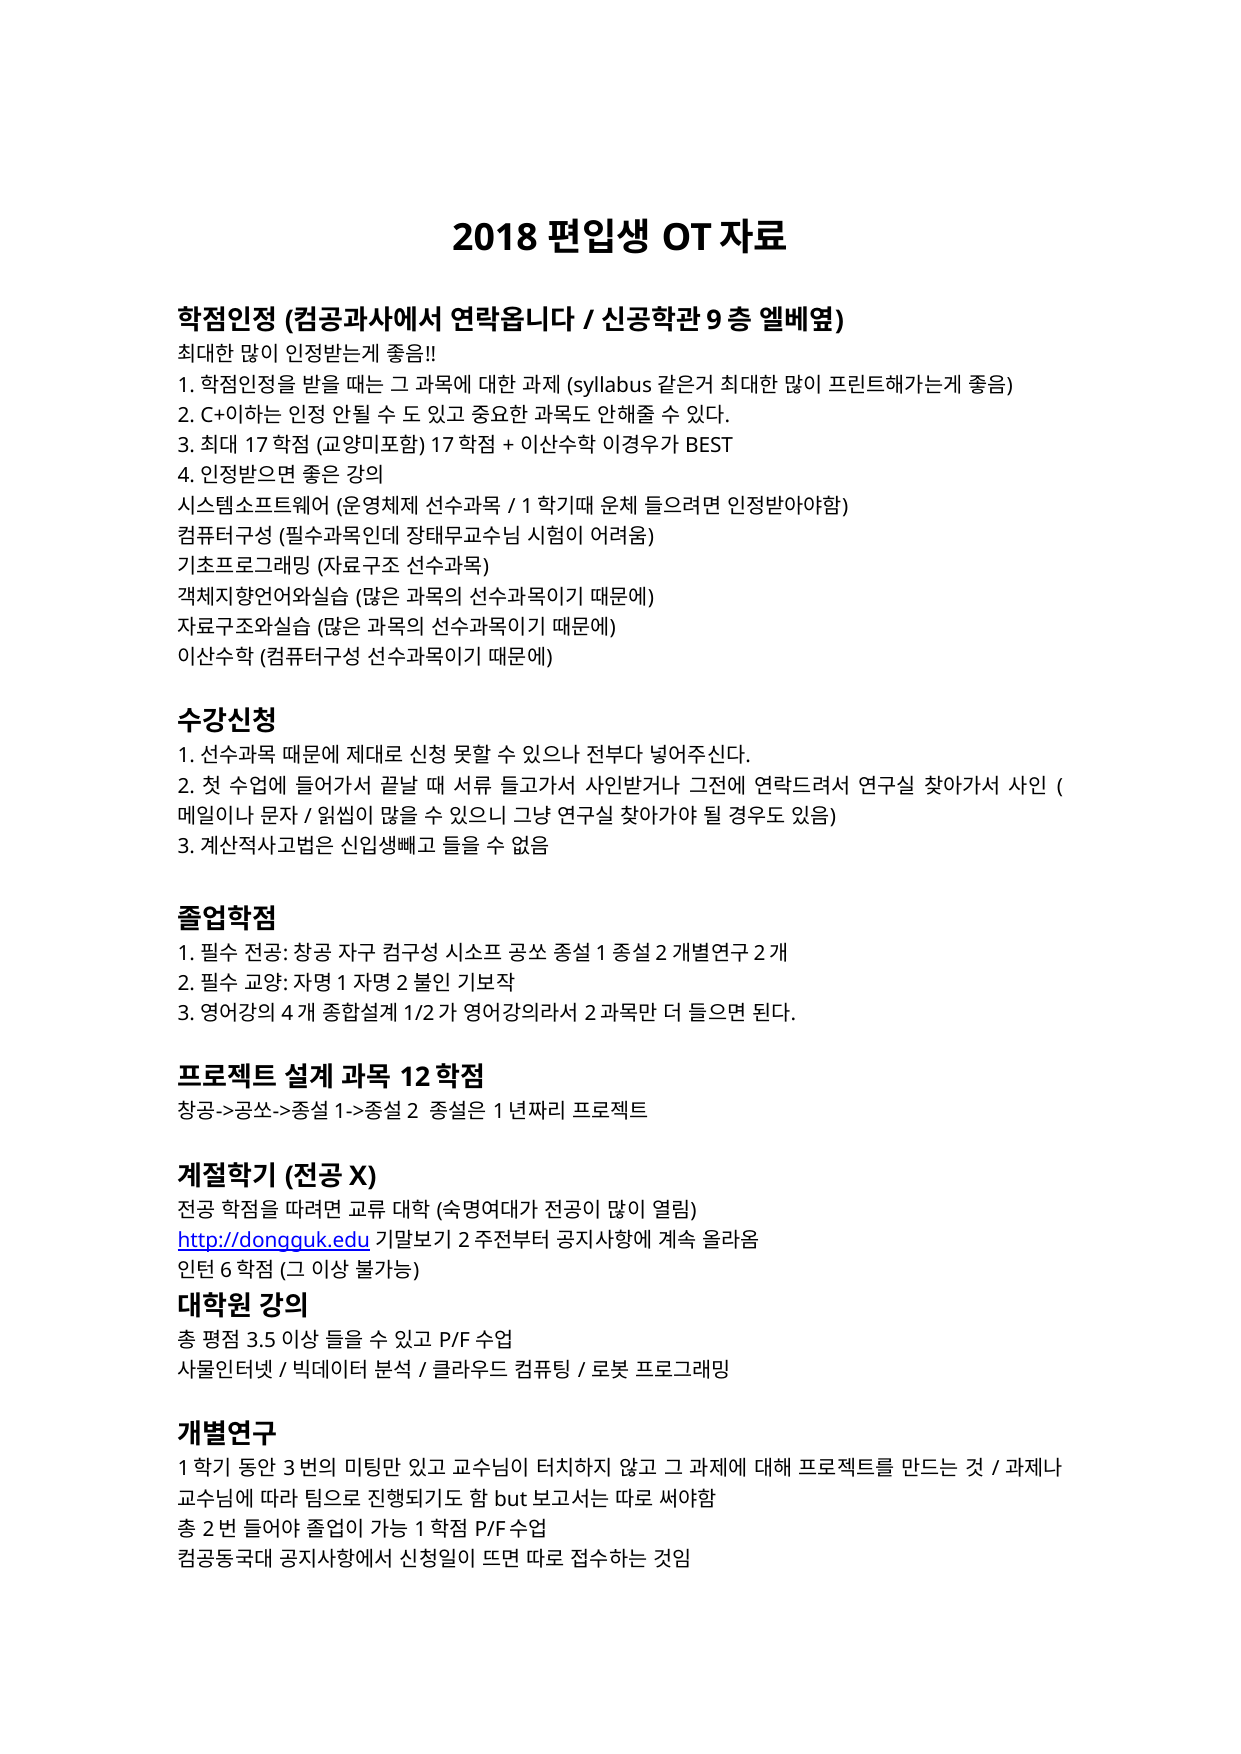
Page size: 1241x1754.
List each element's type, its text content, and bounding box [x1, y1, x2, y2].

text 3. 최대 17학점 (교양미포함) 17학점 + 이산수학 이경우가 BEST [177, 428, 1063, 459]
text 이산수학 (컴퓨터구성 선수과목이기 때문에) [177, 641, 1063, 671]
text 총 평점 3.5 이상 들을 수 있고 P/F 수업 [177, 1323, 1063, 1353]
text 계절학기 (전공X) [177, 1153, 1063, 1193]
text 기초프로그래밍 (자료구조 선수과목) [177, 550, 1063, 580]
text 대학원 강의 [177, 1284, 1063, 1323]
text 4. 인정받으면 좋은 강의 [177, 459, 1063, 489]
text 컴공동국대 공지사항에서 신청일이 뜨면 따로 접수하는 것임 [177, 1542, 1063, 1573]
text 시스템소프트웨어 (운영체제 선수과목 / 1학기때 운체 들으려면 인정받아야함) [177, 489, 1063, 519]
text 졸업학점 [177, 897, 1063, 936]
text 2. 필수 교양: 자명1 자명2 불인 기보작 [177, 966, 1063, 997]
text 1. 필수 전공: 창공 자구 컴구성 시소프 공쏘 종설1 종설2 개별연구2개 [177, 936, 1063, 966]
text 최대한 많이 인정받는게 좋음!! [177, 337, 1063, 368]
text 컴퓨터구성 (필수과목인데 장태무교수님 시험이 어려움) [177, 519, 1063, 550]
text 2018 편입생 OT자료 [177, 207, 1063, 261]
text 2. 첫 수업에 들어가서 끝날 때 서류 들고가서 사인받거나 그전에 연락드려서 연구실 찾아가서 사인 (메일이나 문자 / 읽씹이 많을 수 있으니 그냥 연구실 찾아가야 될 경우도 있음) [177, 769, 1063, 829]
text 3. 영어강의4개 종합설계1/2가 영어강의라서 2과목만 더 들으면 된다. [177, 997, 1063, 1027]
text 1학기 동안 3번의 미팅만 있고 교수님이 터치하지 않고 그 과제에 대해 프로젝트를 만드는 것 / 과제나 교수님에 따라 팀으로 진행되기도 함 but 보고서는 따로 써야함 [177, 1451, 1063, 1512]
text 1. 학점인정을 받을 때는 그 과목에 대한 과제 (syllabus 같은거 최대한 많이 프린트해가는게 좋음) [177, 368, 1063, 398]
text 창공->공쏘->종설1->종설2 종설은 1년짜리 프로젝트 [177, 1095, 1063, 1125]
text http://dongguk.edu 기말보기 2주전부터 공지사항에 계속 올라옴 [177, 1223, 1063, 1253]
text 인턴6학점 (그 이상 불가능) [177, 1253, 1063, 1284]
text 총 2번 들어야 졸업이 가능 1학점 P/F수업 [177, 1512, 1063, 1542]
text 1. 선수과목 때문에 제대로 신청 못할 수 있으나 전부다 넣어주신다. [177, 739, 1063, 769]
text 수강신청 [177, 699, 1063, 739]
text 객체지향언어와실습 (많은 과목의 선수과목이기 때문에) [177, 580, 1063, 610]
text 학점인정 (컴공과사에서 연락옵니다 / 신공학관9층 엘베옆) [177, 298, 1063, 337]
text 자료구조와실습 (많은 과목의 선수과목이기 때문에) [177, 610, 1063, 641]
text 2. C+이하는 인정 안될 수 도 있고 중요한 과목도 안해줄 수 있다. [177, 398, 1063, 428]
text 3. 계산적사고법은 신입생빼고 들을 수 없음 [177, 829, 1063, 860]
text 전공 학점을 따려면 교류 대학 (숙명여대가 전공이 많이 열림) [177, 1193, 1063, 1223]
text 개별연구 [177, 1412, 1063, 1451]
text 프로젝트 설계 과목 12학점 [177, 1055, 1063, 1095]
text 사물인터넷 / 빅데이터 분석 / 클라우드 컴퓨팅 / 로봇 프로그래밍 [177, 1353, 1063, 1384]
